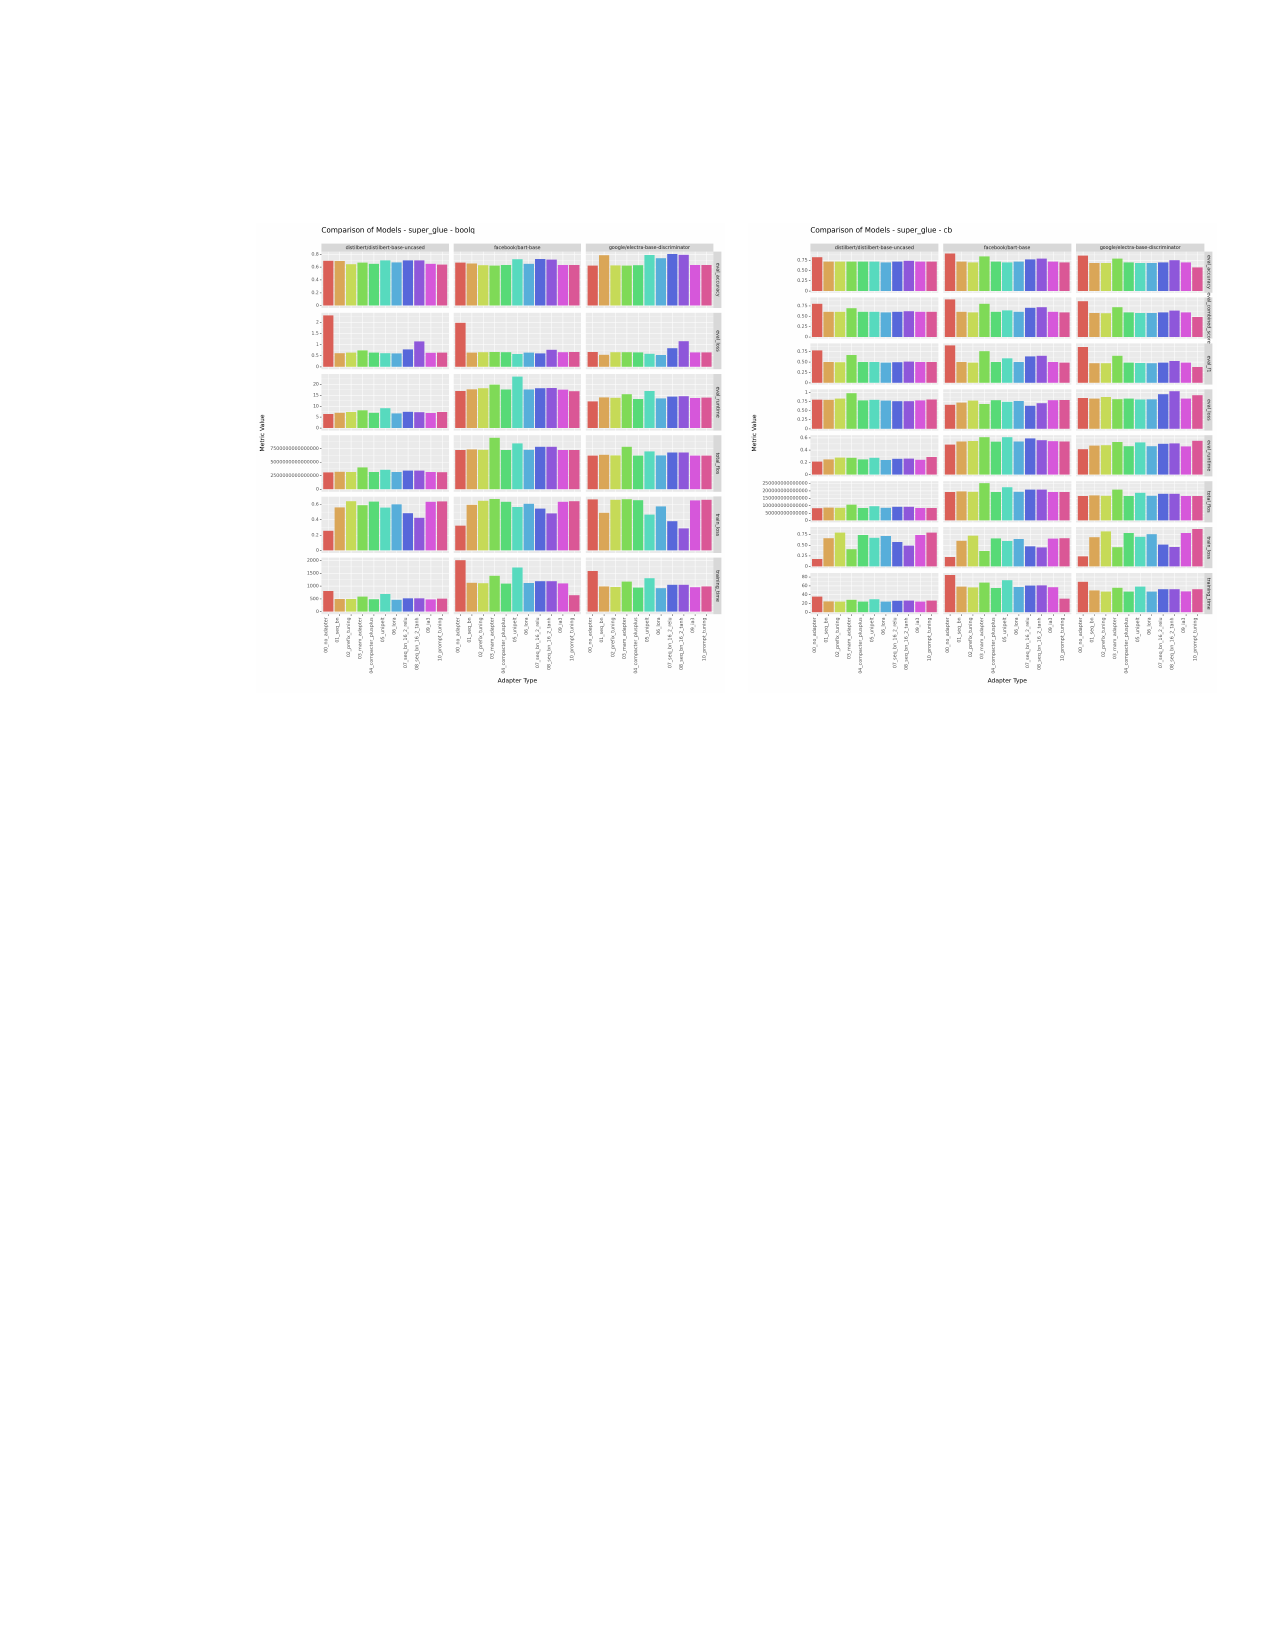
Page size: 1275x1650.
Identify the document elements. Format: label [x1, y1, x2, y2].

picture [747, 223, 1217, 693]
table_header [245, 223, 736, 694]
picture [256, 223, 726, 693]
table_header [736, 223, 1228, 694]
